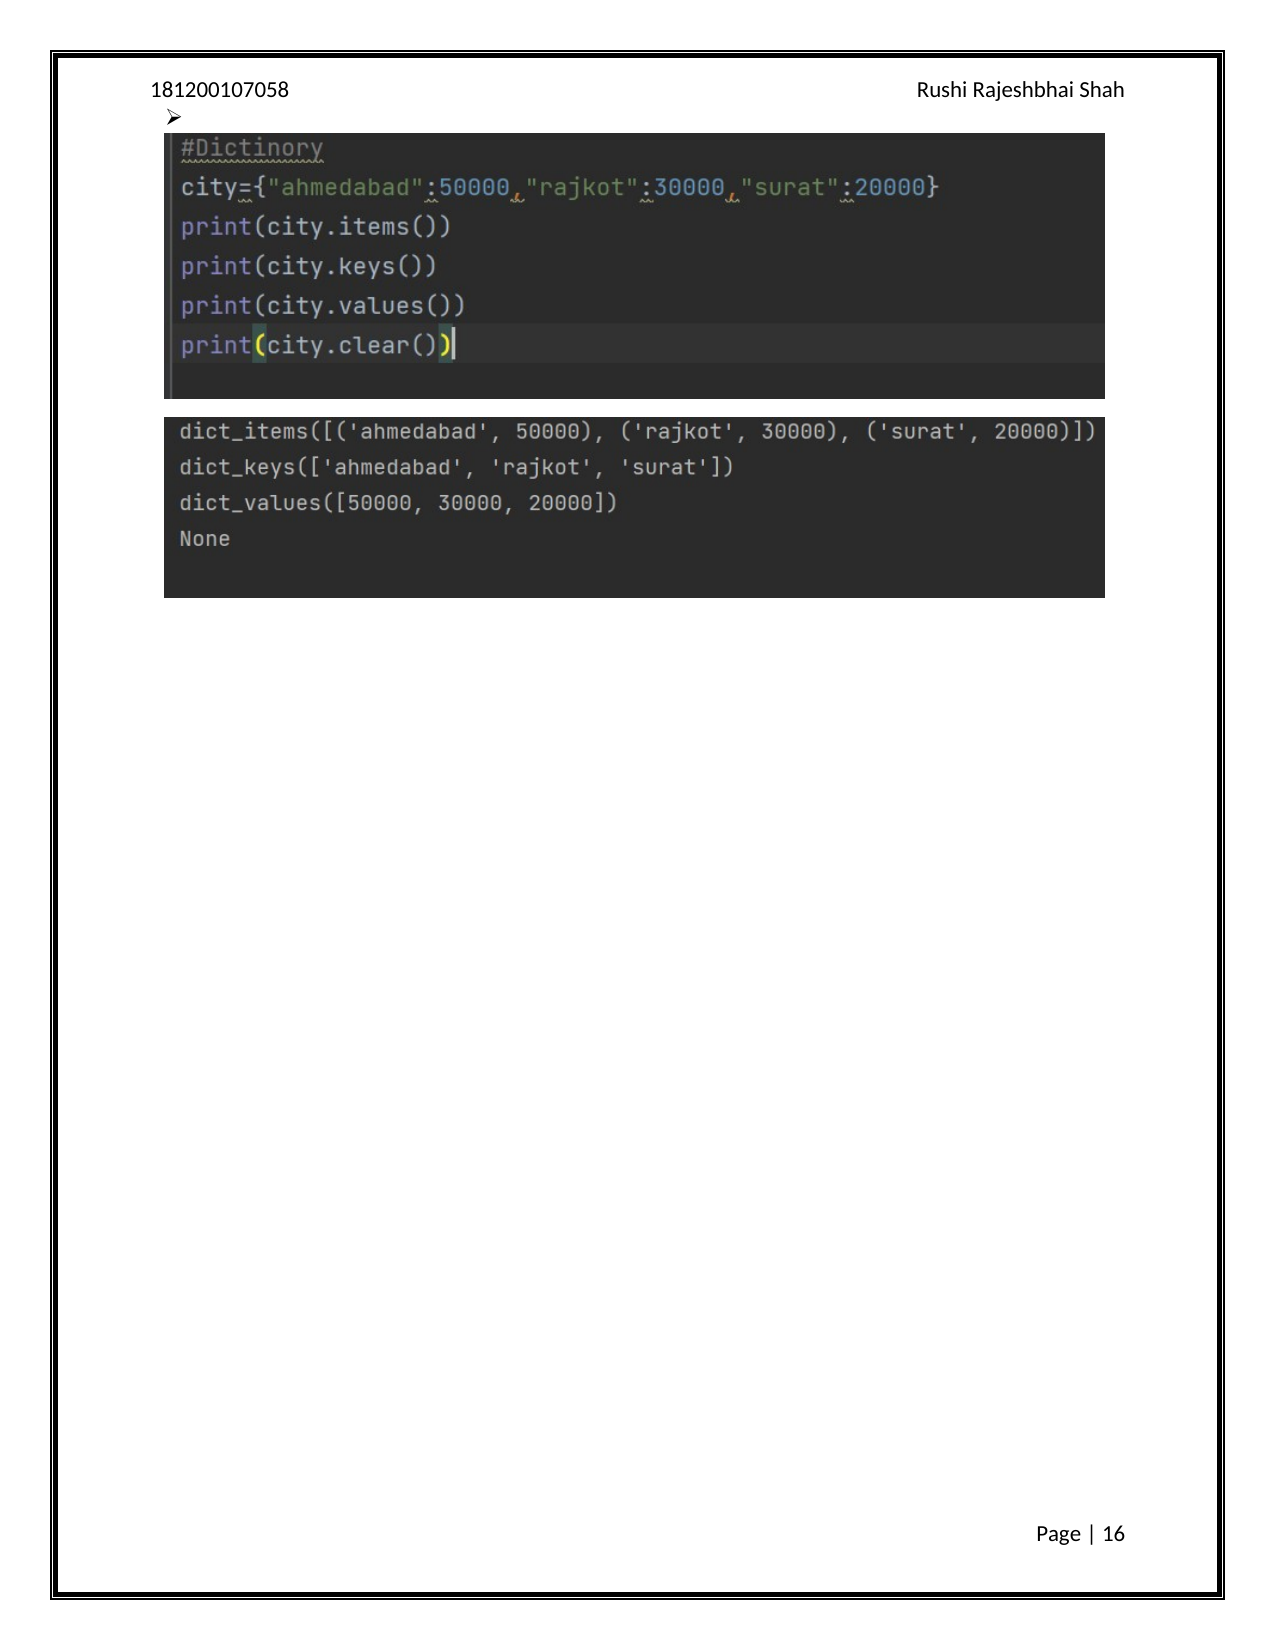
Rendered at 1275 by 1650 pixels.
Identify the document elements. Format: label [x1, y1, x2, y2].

picture [164, 133, 1105, 399]
picture [164, 417, 1105, 598]
